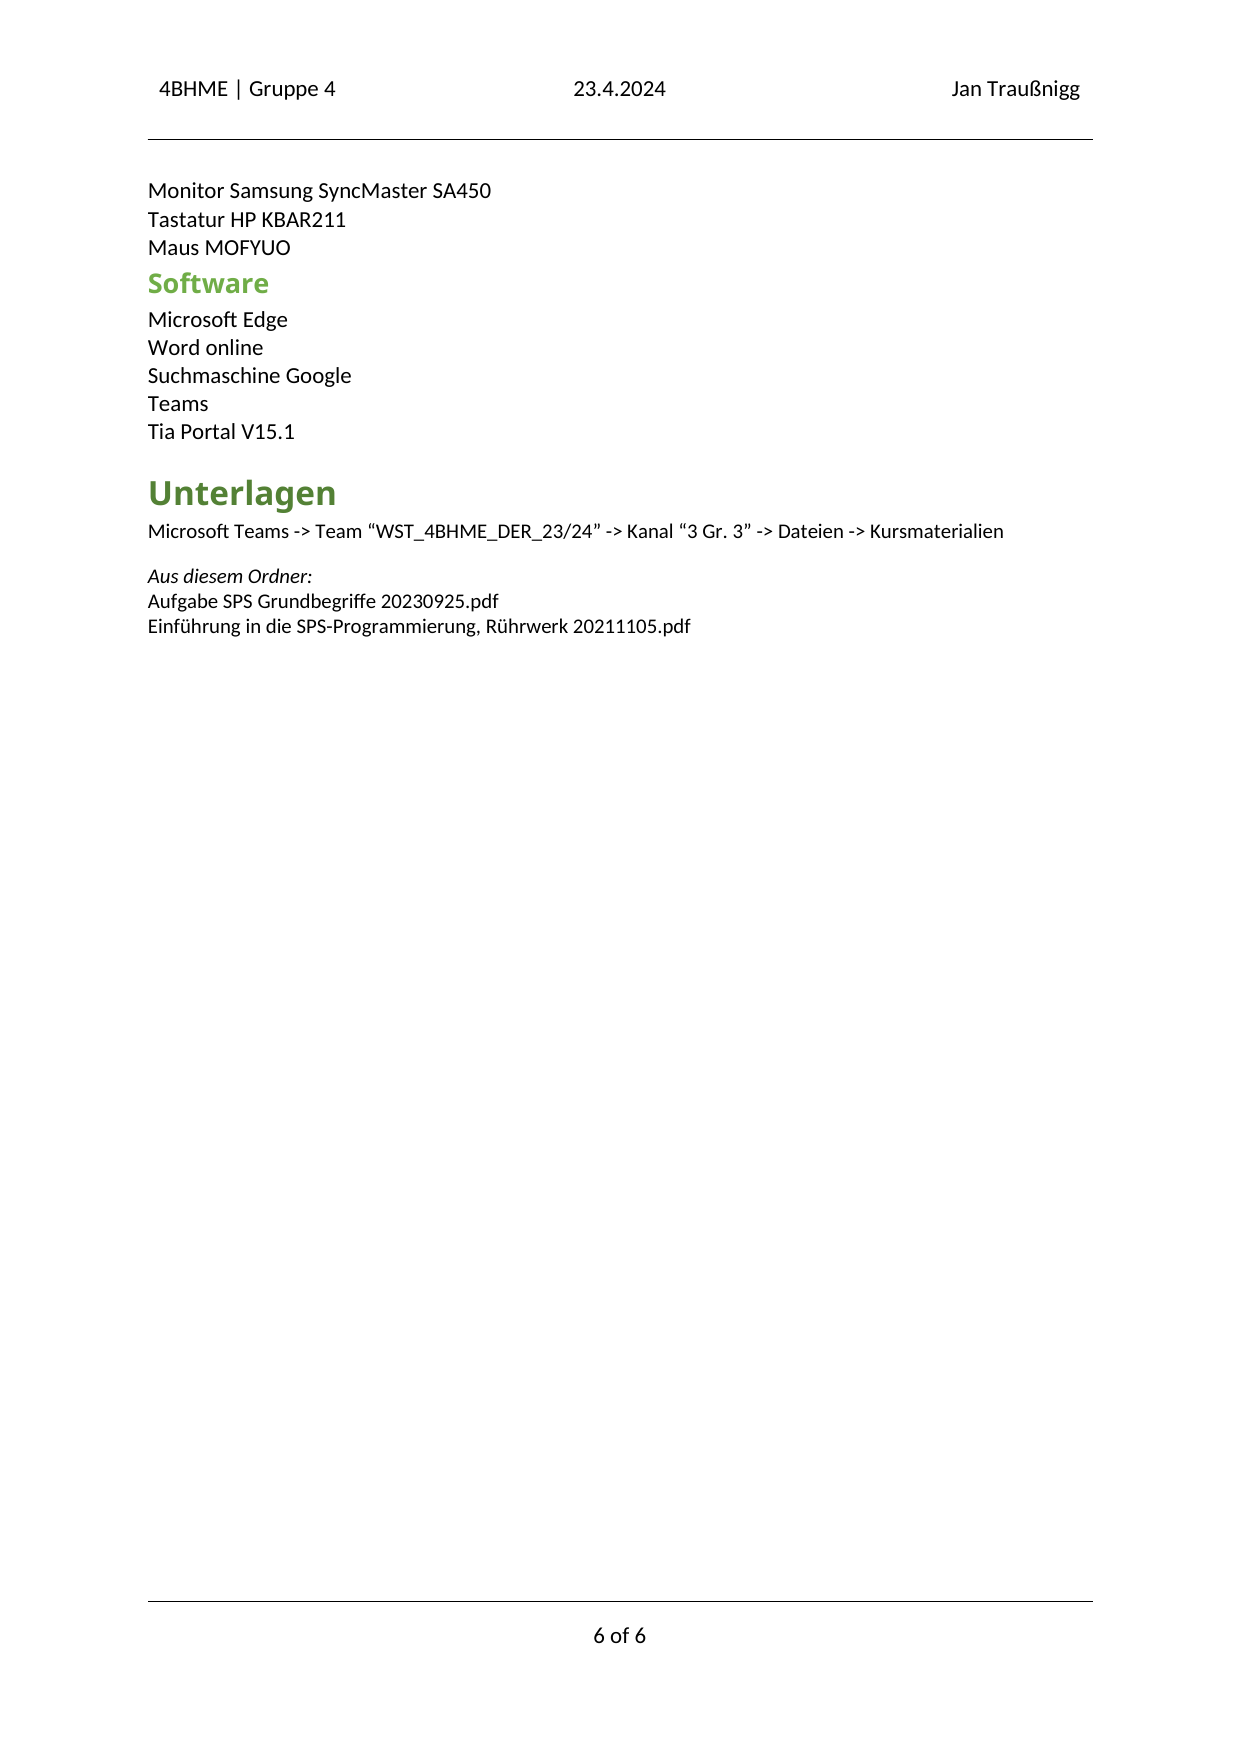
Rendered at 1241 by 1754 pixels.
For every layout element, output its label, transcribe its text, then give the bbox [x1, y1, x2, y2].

text Microsoft Edge [148, 305, 1093, 333]
text Tia Portal V15.1 [148, 417, 1093, 445]
text Maus MOFYUO [148, 233, 1093, 261]
text Tastatur HP KBAR211 [148, 205, 1093, 233]
text Word online [148, 333, 1093, 361]
text Einführung in die SPS-Programmierung, Rührwerk 20211105.pdf [148, 614, 1093, 639]
text Microsoft Teams -> Team “WST_4BHME_DER_23/24” -> Kanal “3 Gr. 3” -> Dateien -> Kursmaterialien [148, 519, 1093, 544]
text Suchmaschine Google [148, 361, 1093, 389]
text Aufgabe SPS Grundbegriffe 20230925.pdf [148, 588, 1093, 614]
subtitle Unterlagen [148, 470, 1093, 515]
text Teams [148, 389, 1093, 417]
subtitle Software [148, 265, 1093, 302]
text Monitor Samsung SyncMaster SA450 [148, 177, 1093, 205]
text Aus diesem Ordner: [148, 563, 1093, 588]
